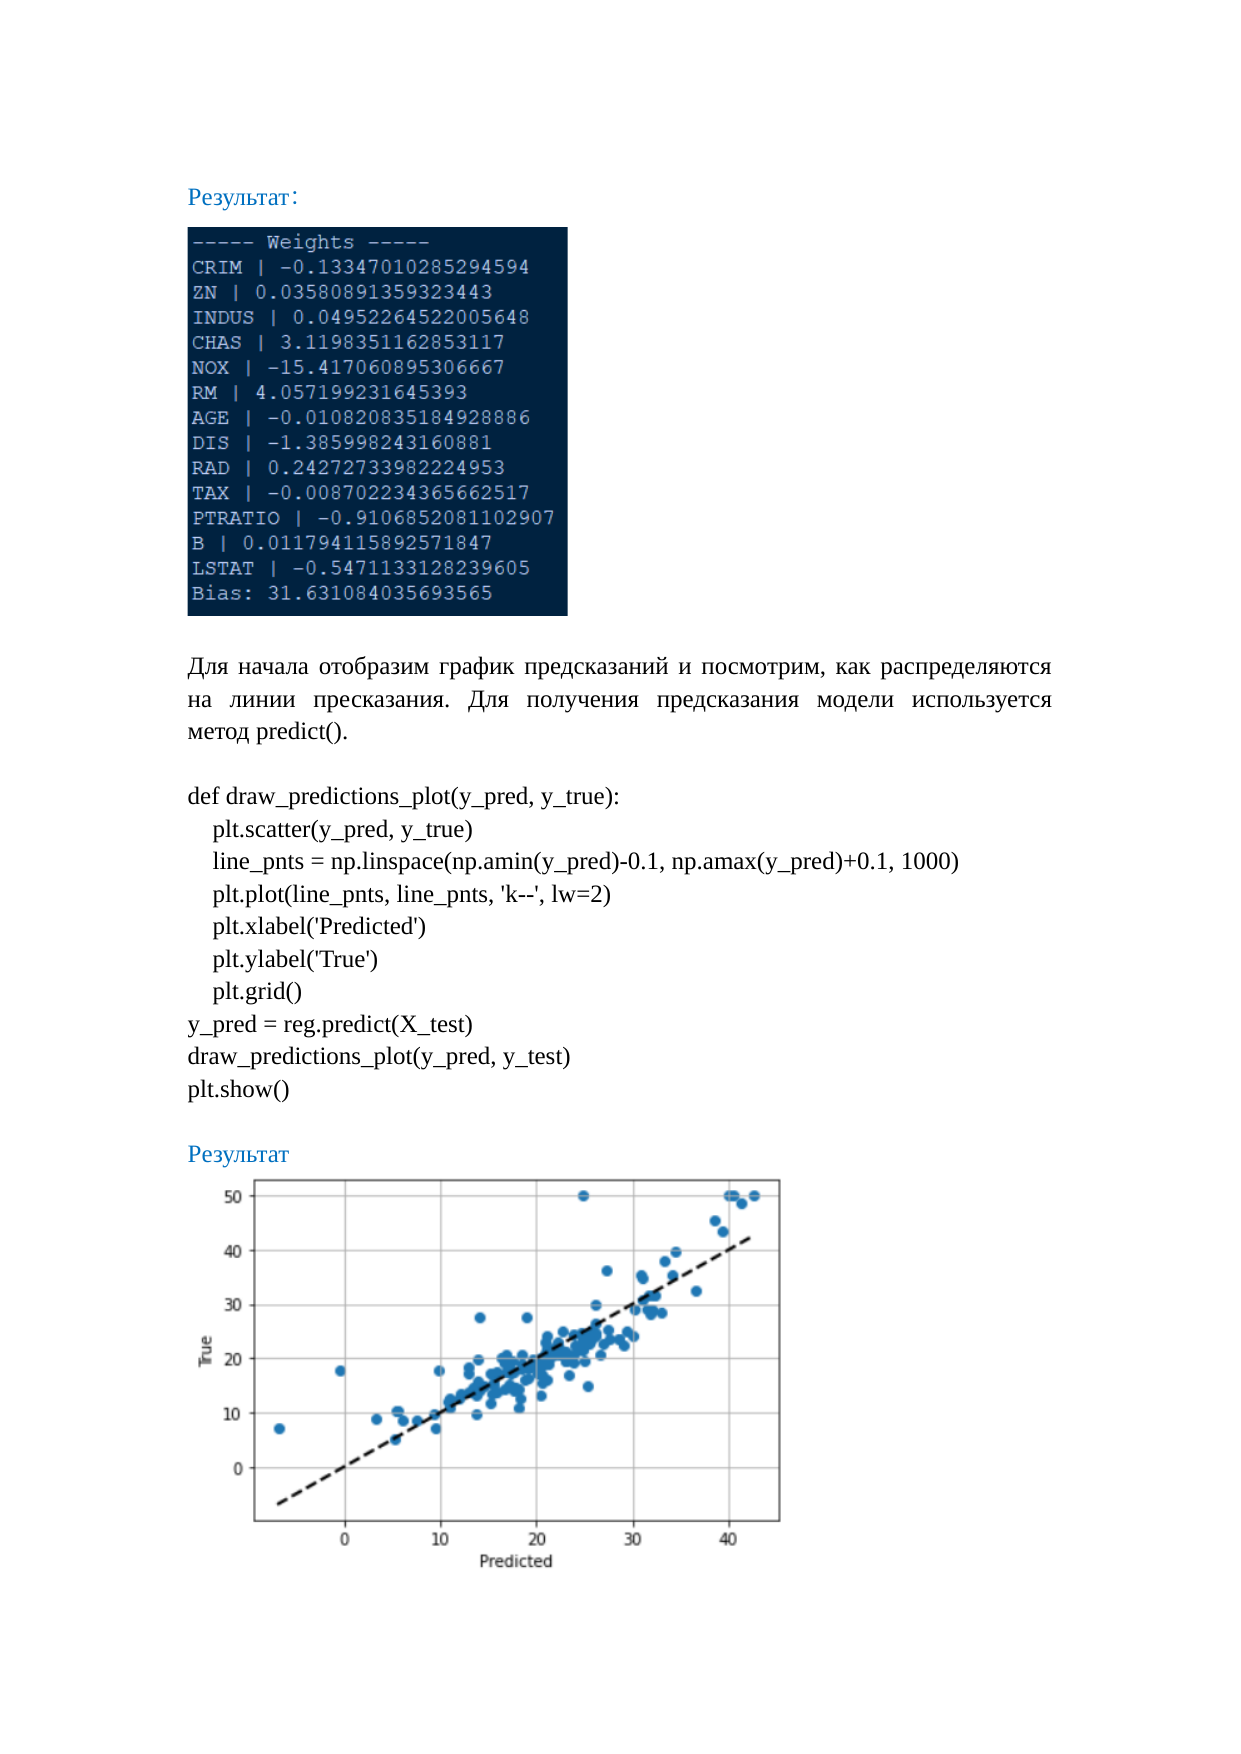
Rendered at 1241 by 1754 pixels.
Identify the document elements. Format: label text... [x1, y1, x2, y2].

text plt.scatter(y_pred, y_true) [187, 812, 1053, 844]
text plt.xlabel('Predicted') [187, 909, 1053, 942]
text draw_predictions_plot(y_pred, y_test) [187, 1039, 1053, 1072]
text Для начала отобразим график предсказаний и посмотрим, как распределяются на линии пресказания. Для получения предсказания модели используется метод predict(). [187, 679, 1053, 706]
text line_pnts = np.linspace(np.amin(y_pred)-0.1, np.amax(y_pred)+0.1, 1000) [187, 844, 1053, 877]
text Результат： [187, 162, 1053, 227]
text Результат [187, 1137, 1053, 1169]
picture [187, 227, 568, 616]
text plt.ylabel('True') [187, 942, 1053, 974]
picture [187, 1169, 802, 1586]
text plt.plot(line_pnts, line_pnts, 'k--', lw=2) [187, 877, 1053, 909]
text y_pred = reg.predict(X_test) [187, 1007, 1053, 1039]
text plt.grid() [187, 974, 1053, 1007]
text plt.show() [187, 1072, 1053, 1104]
text def draw_predictions_plot(y_pred, y_true): [187, 779, 1053, 812]
text Для начала отобразим график предсказаний и посмотрим, как распределяются на линии пресказания. Для получения предсказания модели используется метод predict(). [187, 707, 1053, 747]
